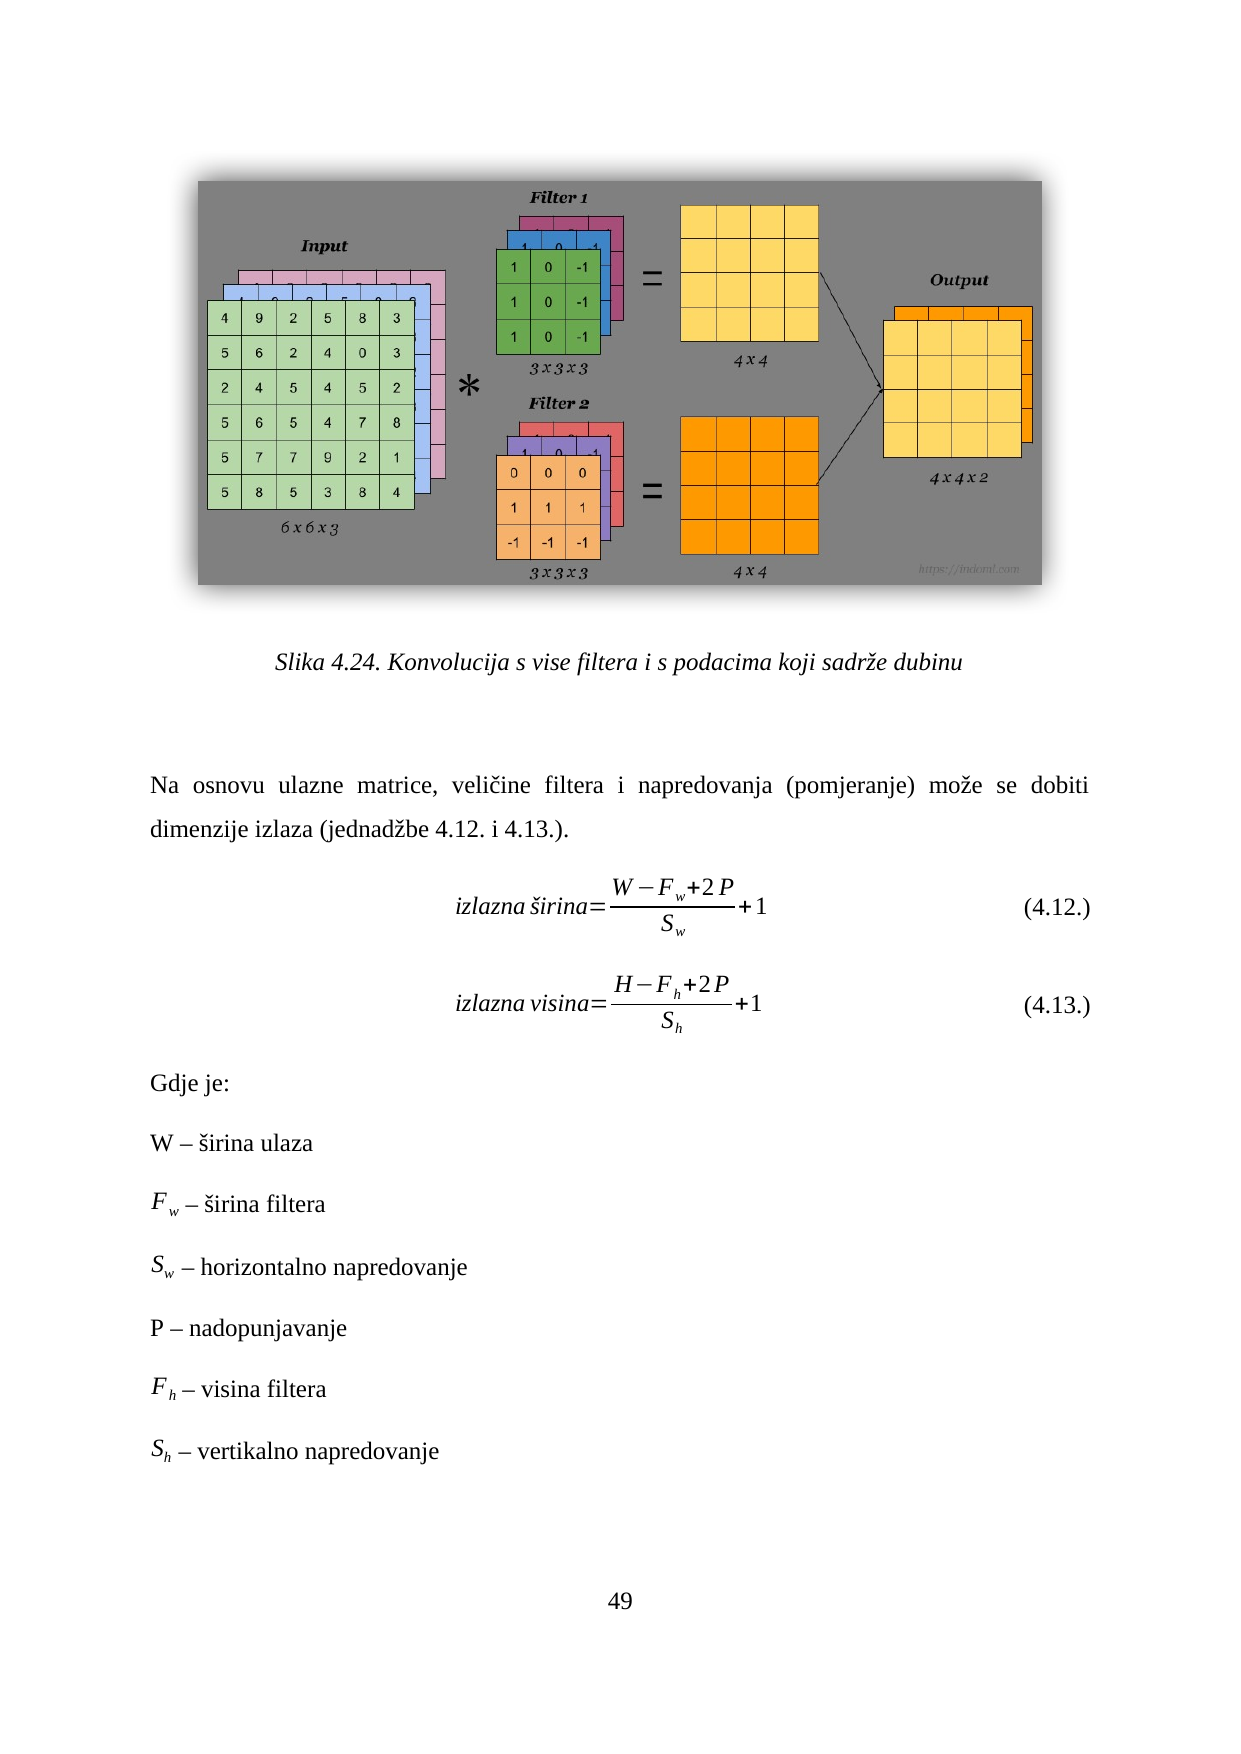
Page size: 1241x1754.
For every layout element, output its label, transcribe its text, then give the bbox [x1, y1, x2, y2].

text (4.13.) [150, 971, 1090, 1037]
text – vertikalno napredovanje [150, 1435, 1090, 1466]
text W – širina ulaza [150, 1128, 1090, 1157]
text – visina filtera [150, 1372, 1090, 1404]
picture [198, 181, 1042, 585]
text Gdje je: [150, 1068, 1090, 1097]
text (4.12.) [150, 873, 1090, 940]
text P – nadopunjavanje [150, 1313, 1090, 1341]
text Na osnovu ulazne matrice, veličine filtera i napredovanja (pomjeranje) može se dobiti dimenzije izlaza (jednadžbe 4.12. i 4.13.). [150, 771, 1090, 842]
text – širina filtera [150, 1188, 1090, 1219]
text – horizontalno napredovanje [150, 1250, 1090, 1282]
